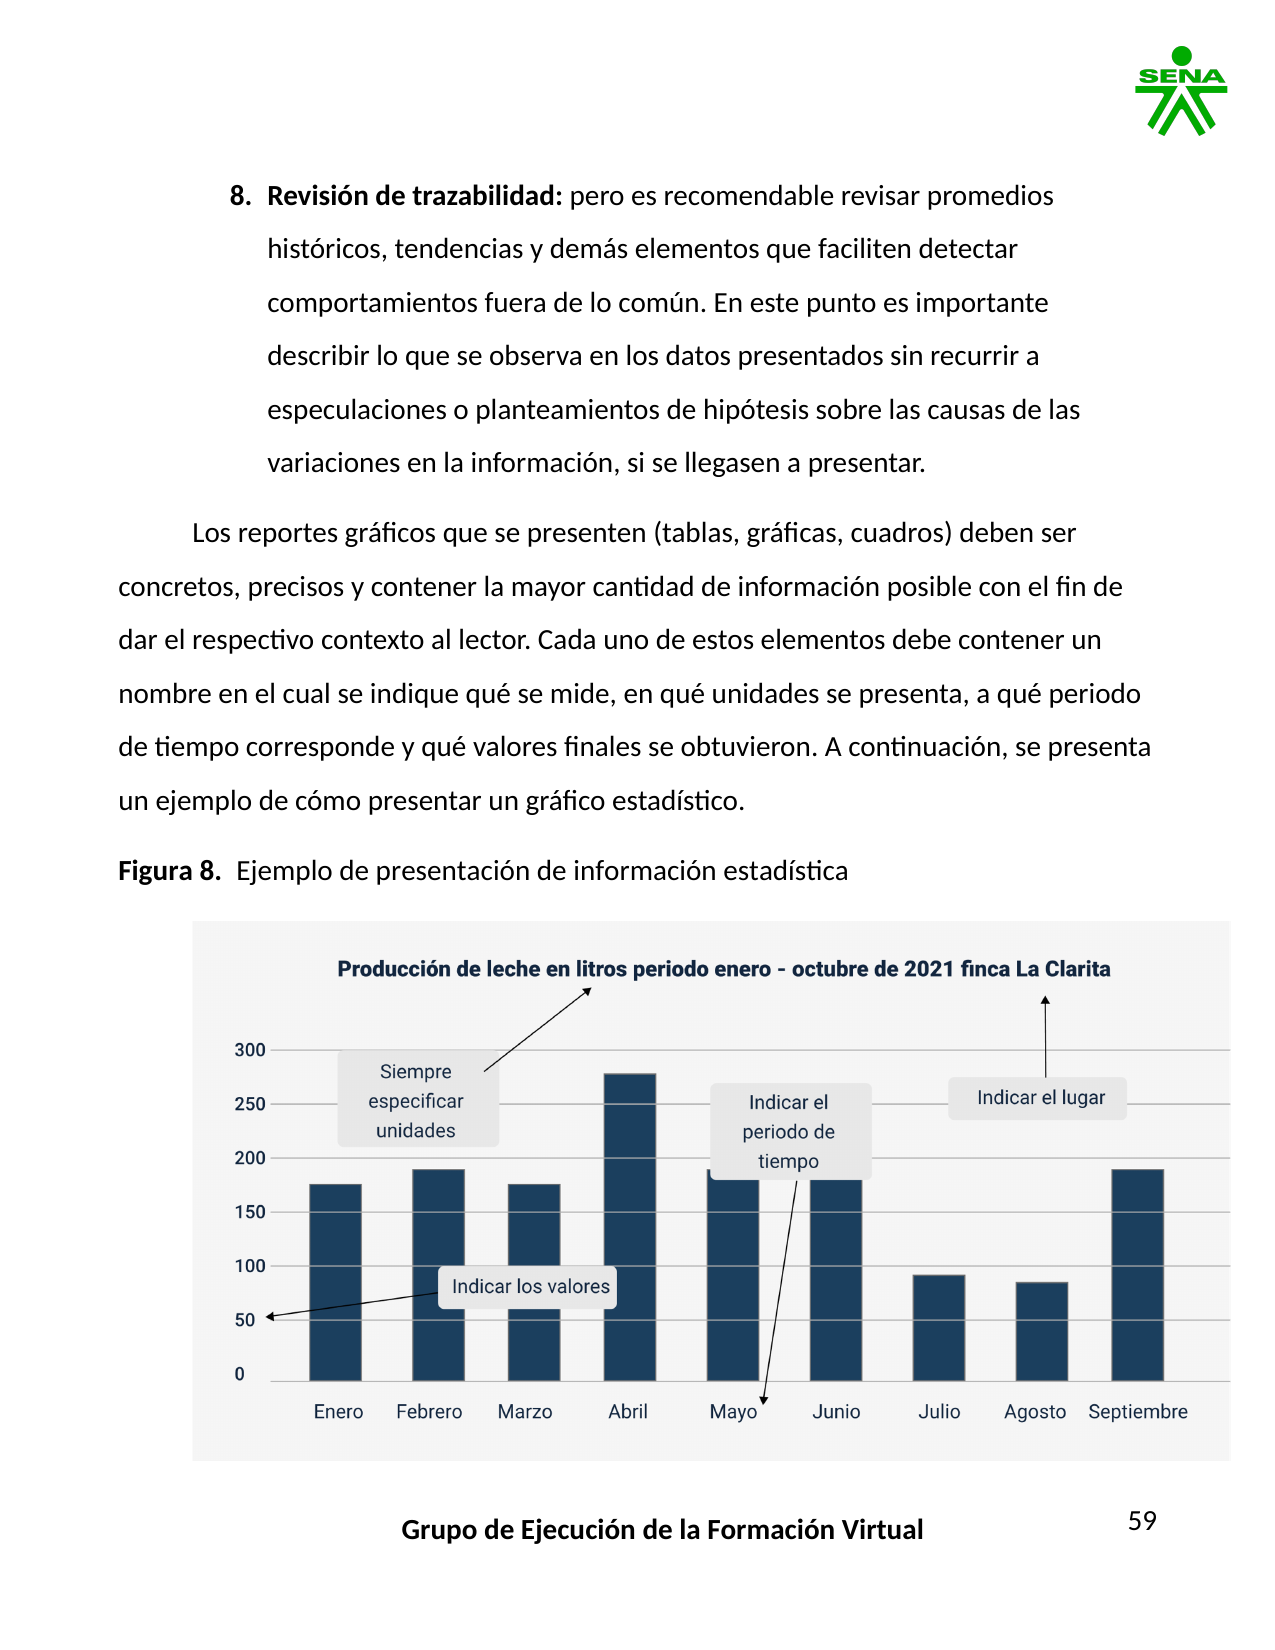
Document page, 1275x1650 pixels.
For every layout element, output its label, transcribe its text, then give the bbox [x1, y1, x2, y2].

list Revisión de trazabilidad: pero es recomendable revisar promedios históricos, tendencias y demás elementos que faciliten detectar comportamientos fuera de lo común. En este punto es importante describir lo que se observa en los datos presentados sin recurrir a especulaciones o planteamientos de hipótesis sobre las causas de las variaciones en la información, si se llegasen a presentar. [229, 177, 1157, 480]
text Los reportes gráficos que se presenten (tablas, gráficas, cuadros) deben ser concretos, precisos y contener la mayor cantidad de información posible con el fin de dar el respectivo contexto al lector. Cada uno de estos elementos debe contener un nombre en el cual se indique qué se mide, en qué unidades se presenta, a qué periodo de tiempo corresponde y qué valores finales se obtuvieron. A continuación, se presenta un ejemplo de cómo presentar un gráfico estadístico. [118, 514, 1157, 817]
picture [192, 921, 1231, 1461]
text Ejemplo de presentación de información estadística [118, 852, 1157, 887]
picture [1135, 46, 1228, 136]
